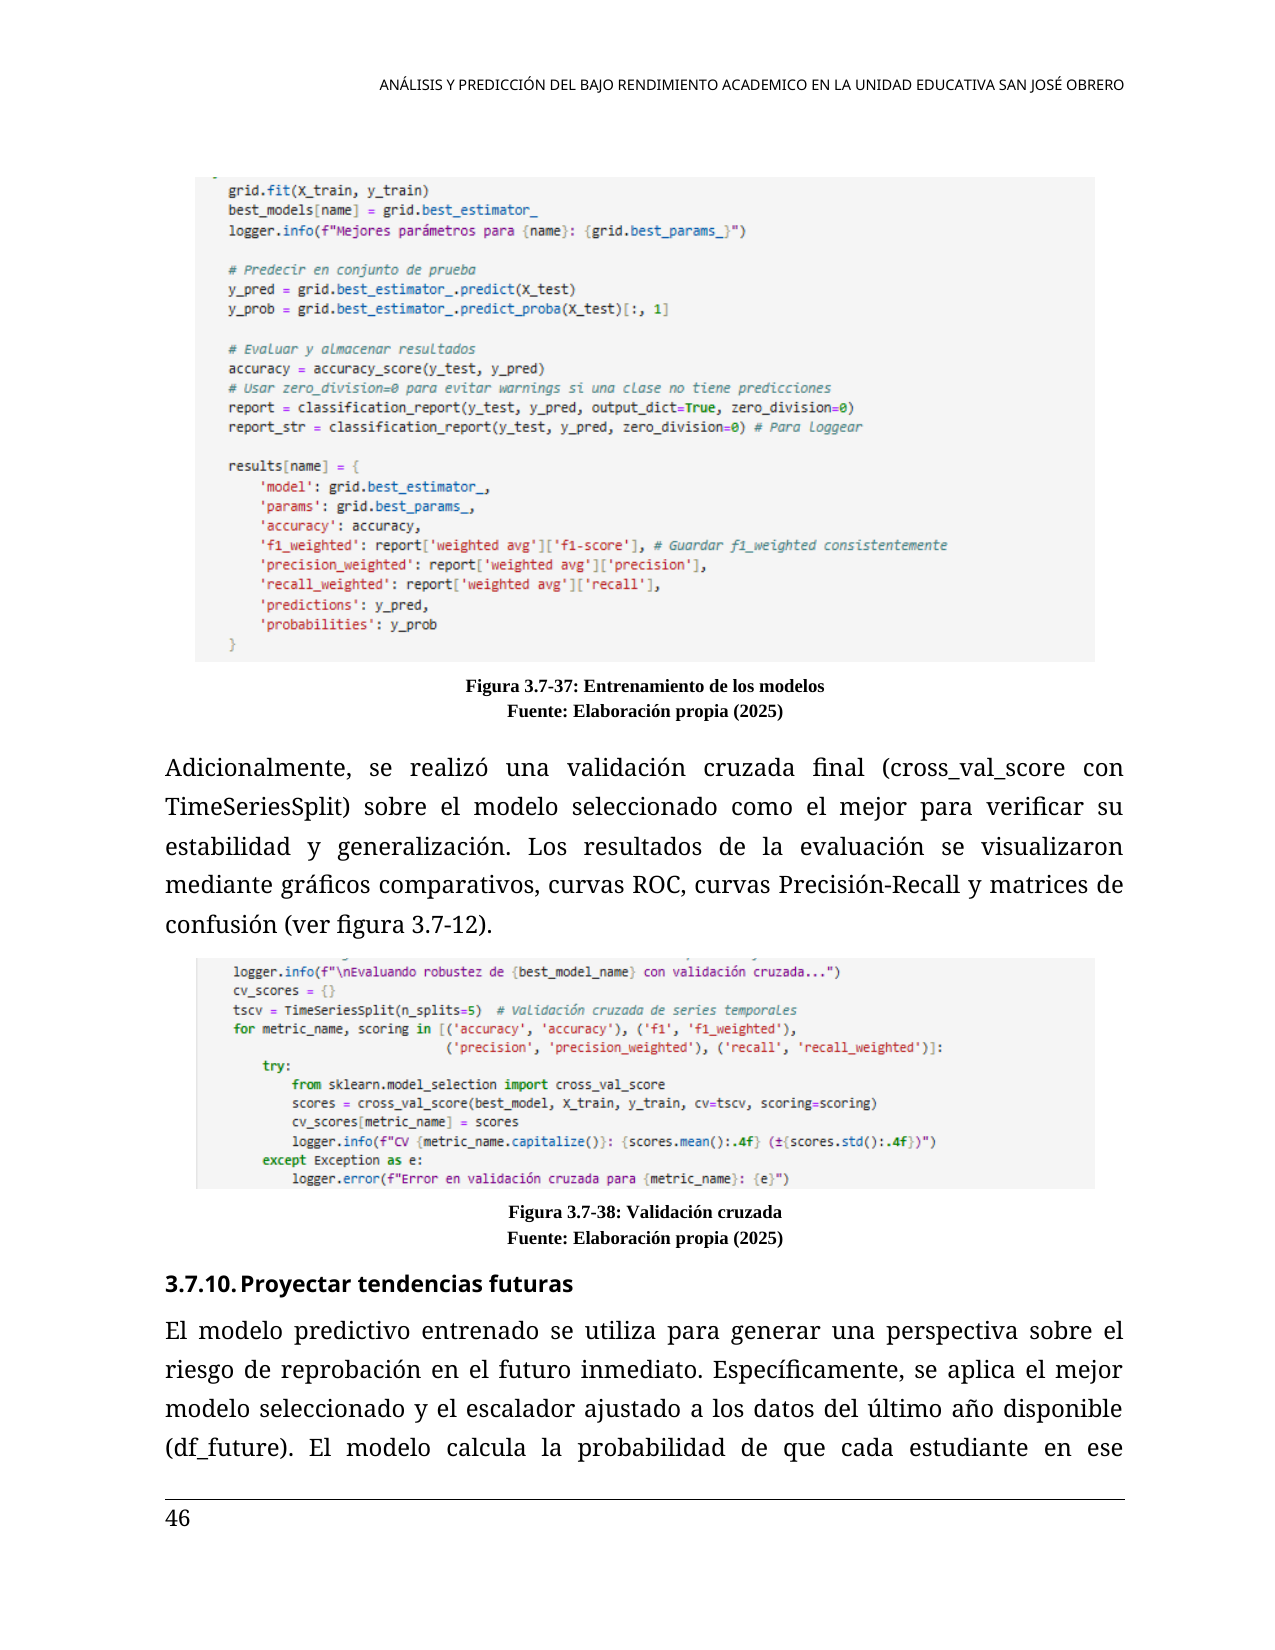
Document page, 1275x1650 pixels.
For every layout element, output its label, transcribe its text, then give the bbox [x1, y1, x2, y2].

subtitle Proyectar tendencias futuras [165, 1268, 1125, 1299]
text Adicionalmente, se realizó una validación cruzada final (cross_val_score con TimeSeriesSplit) sobre el modelo seleccionado como el mejor para verificar su estabilidad y generalización. Los resultados de la evaluación se visualizaron mediante gráficos comparativos, curvas ROC, curvas Precisión-Recall y matrices de confusión (ver figura 3.7-12). [165, 751, 1125, 940]
picture [195, 958, 1095, 1189]
text Fuente: Elaboración propia (2025) [165, 1227, 1125, 1249]
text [165, 1313, 1125, 1463]
picture [195, 177, 1095, 662]
text Fuente: Elaboración propia (2025) [165, 700, 1125, 722]
